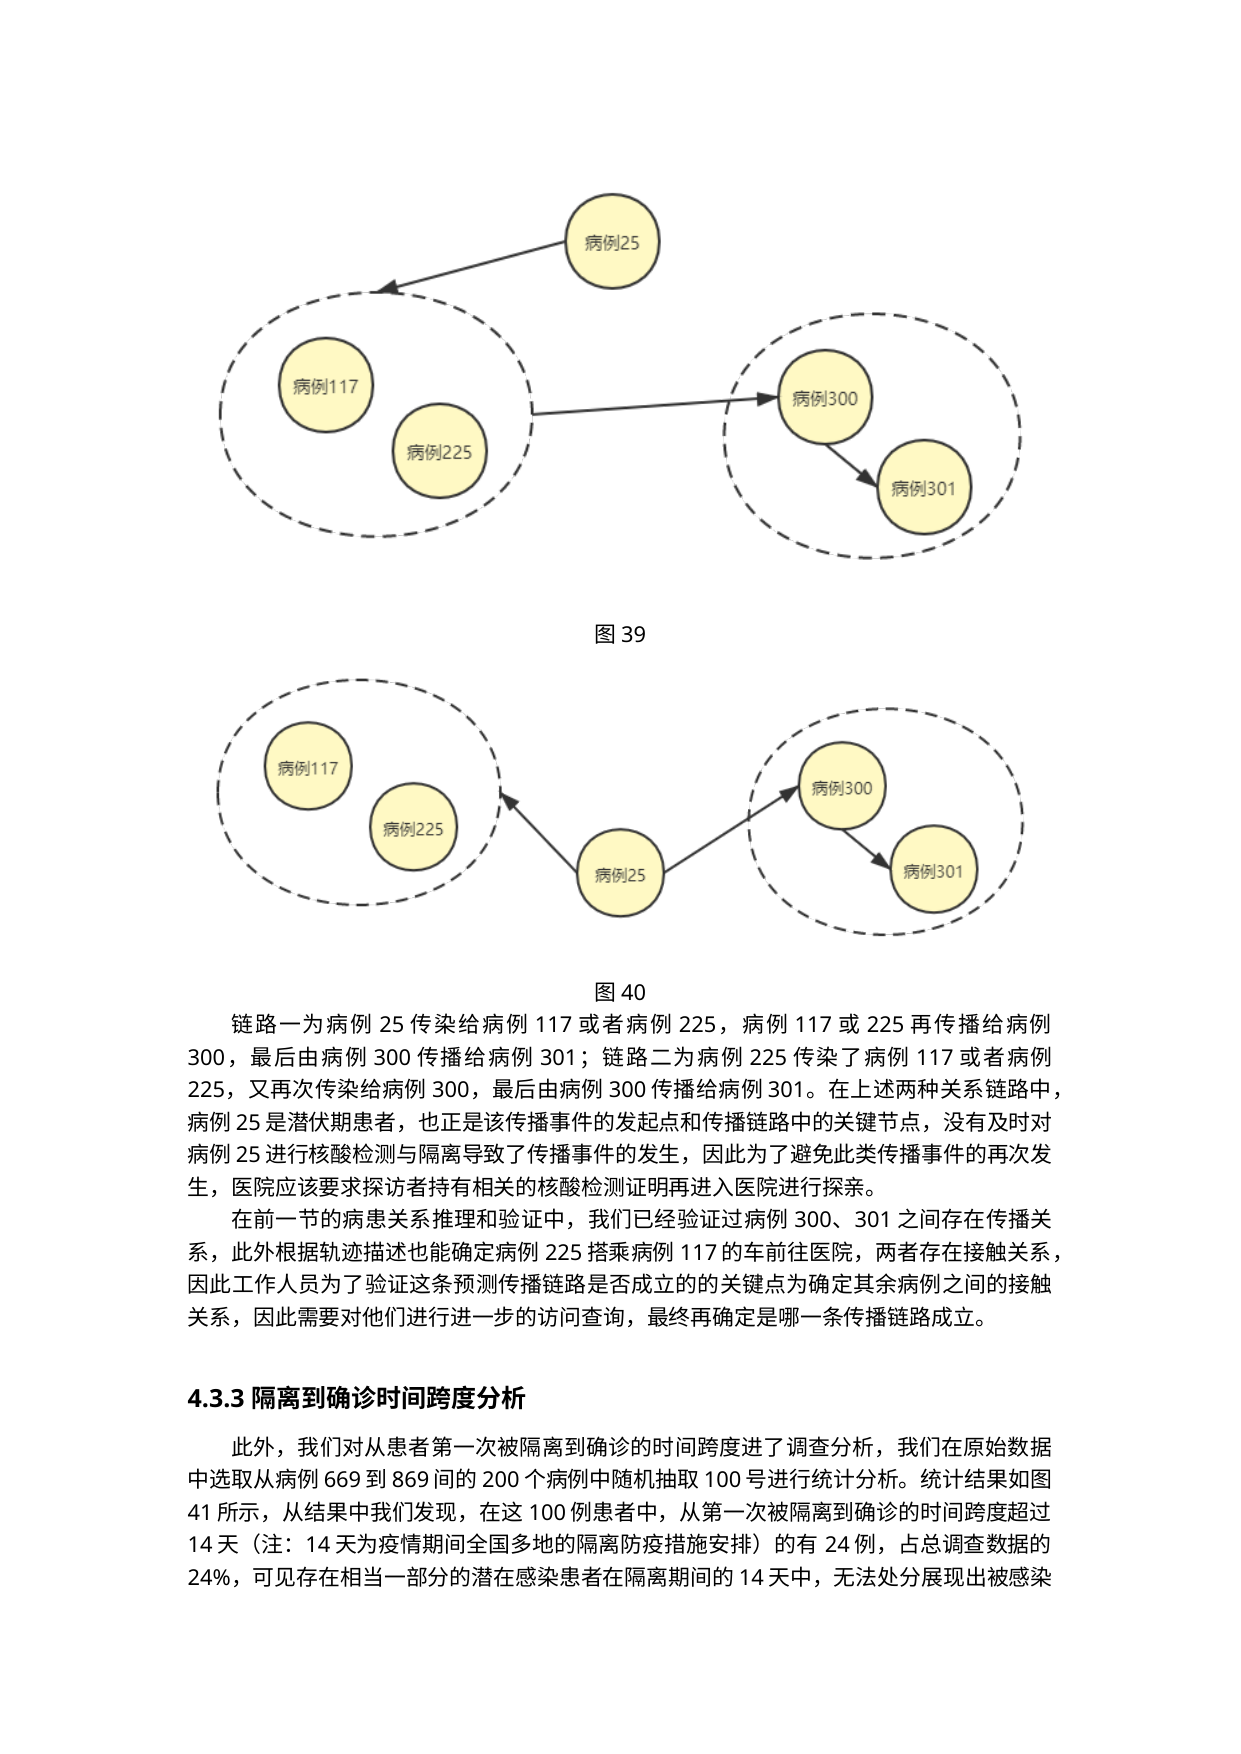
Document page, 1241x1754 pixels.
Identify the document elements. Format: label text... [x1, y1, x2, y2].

text 在前一节的病患关系推理和验证中，我们已经验证过病例300、301之间存在传播关系，此外根据轨迹描述也能确定病例225搭乘病例117的车前往医院，两者存在接触关系，因此工作人员为了验证这条预测传播链路是否成立的的关键点为确定其余病例之间的接触关系，因此需要对他们进行进一步的访问查询，最终再确定是哪一条传播链路成立。 [187, 1202, 1053, 1332]
picture [187, 649, 1053, 966]
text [187, 1429, 1053, 1592]
text 图40 [187, 974, 1053, 1007]
picture [187, 162, 1053, 592]
text 链路一为病例25传染给病例117或者病例225，病例117或225再传播给病例300，最后由病例300传播给病例301；链路二为病例225传染了病例117或者病例225，又再次传染给病例300，最后由病例300传播给病例301。在上述两种关系链路中，病例25是潜伏期患者，也正是该传播事件的发起点和传播链路中的关键节点，没有及时对病例25进行核酸检测与隔离导致了传播事件的发生，因此为了避免此类传播事件的再次发生，医院应该要求探访者持有相关的核酸检测证明再进入医院进行探亲。 [187, 1007, 1053, 1202]
text 4.3.3 隔离到确诊时间跨度分析 [187, 1364, 1053, 1429]
text 图39 [187, 617, 1053, 649]
